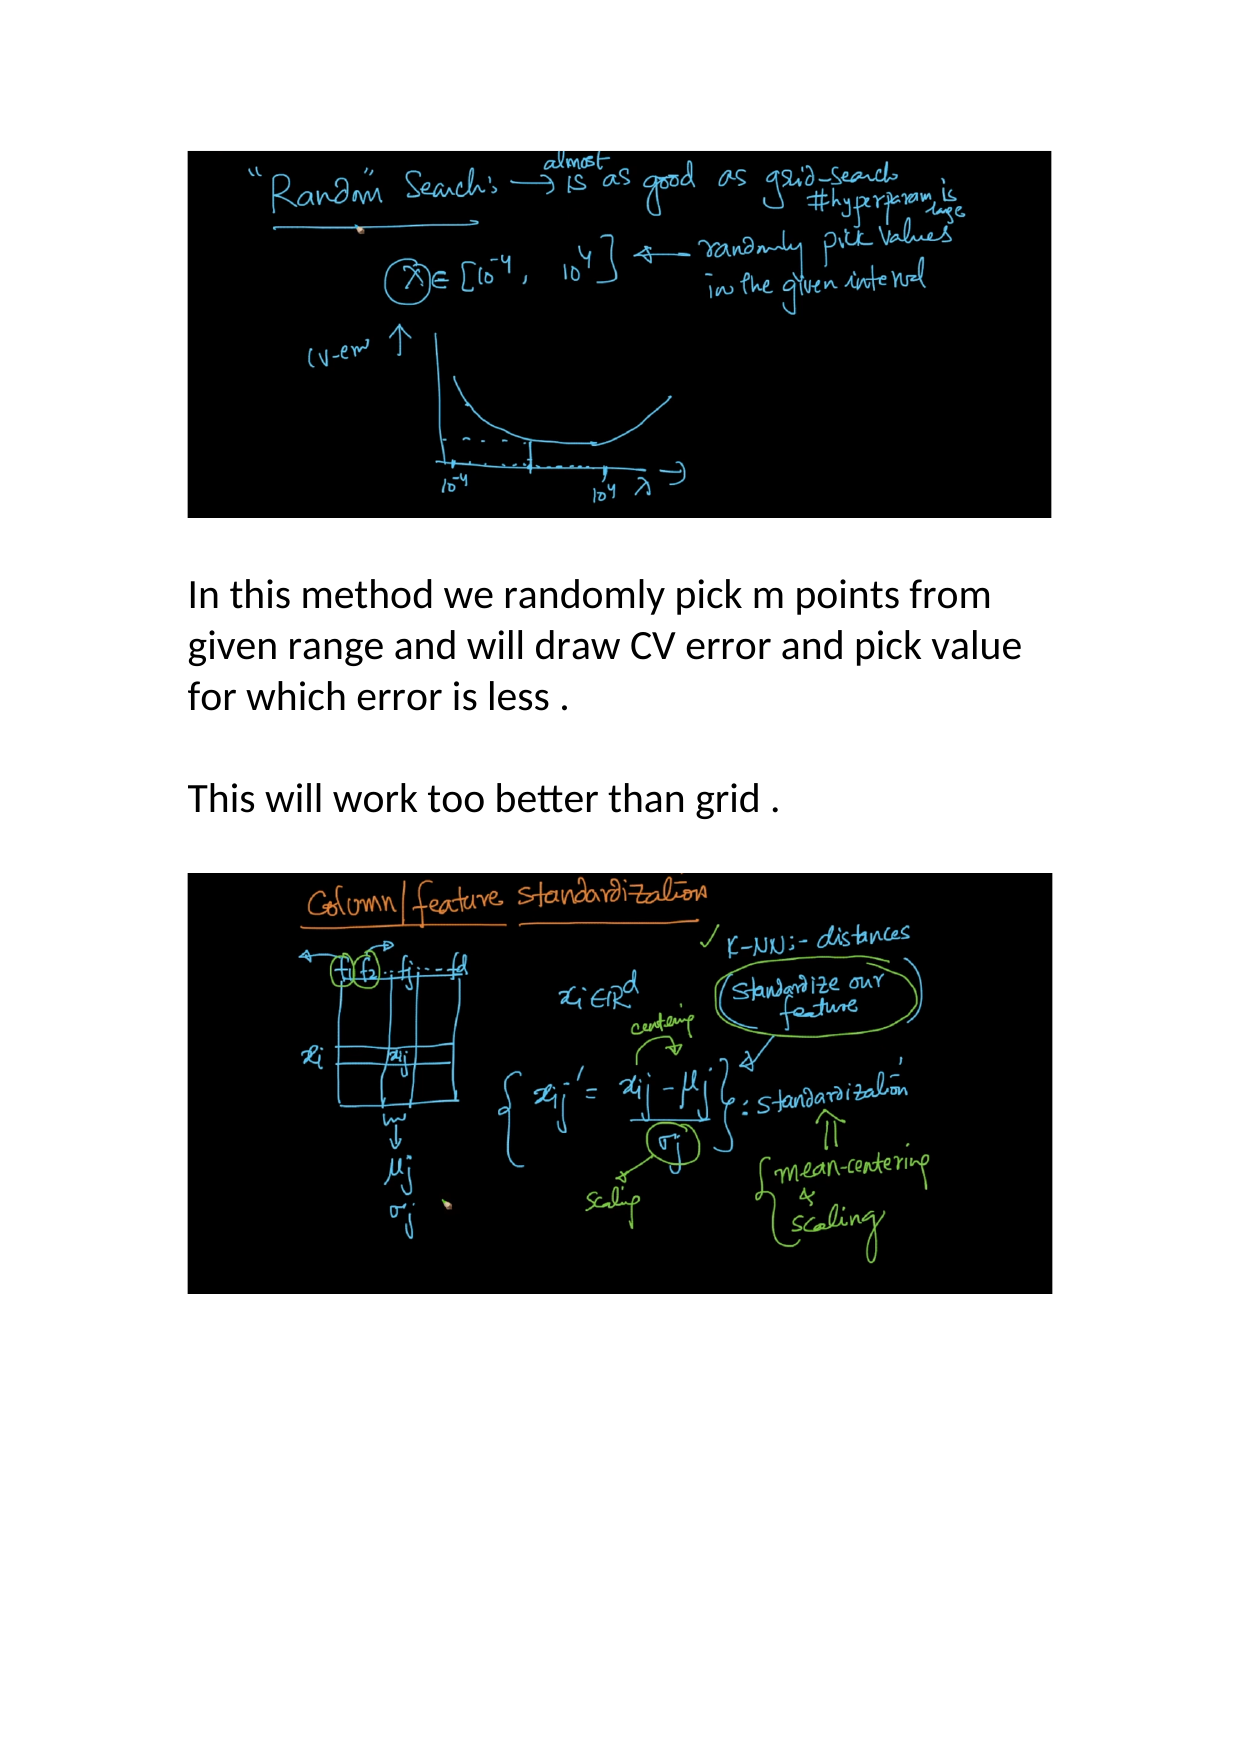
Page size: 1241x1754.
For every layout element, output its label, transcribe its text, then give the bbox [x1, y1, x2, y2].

list This will work too better than grid . [187, 772, 1053, 823]
picture [187, 873, 1053, 1294]
picture [187, 150, 1052, 518]
list In this method we randomly pick m points from given range and will draw CV error and pick value for which error is less . [187, 568, 1053, 721]
